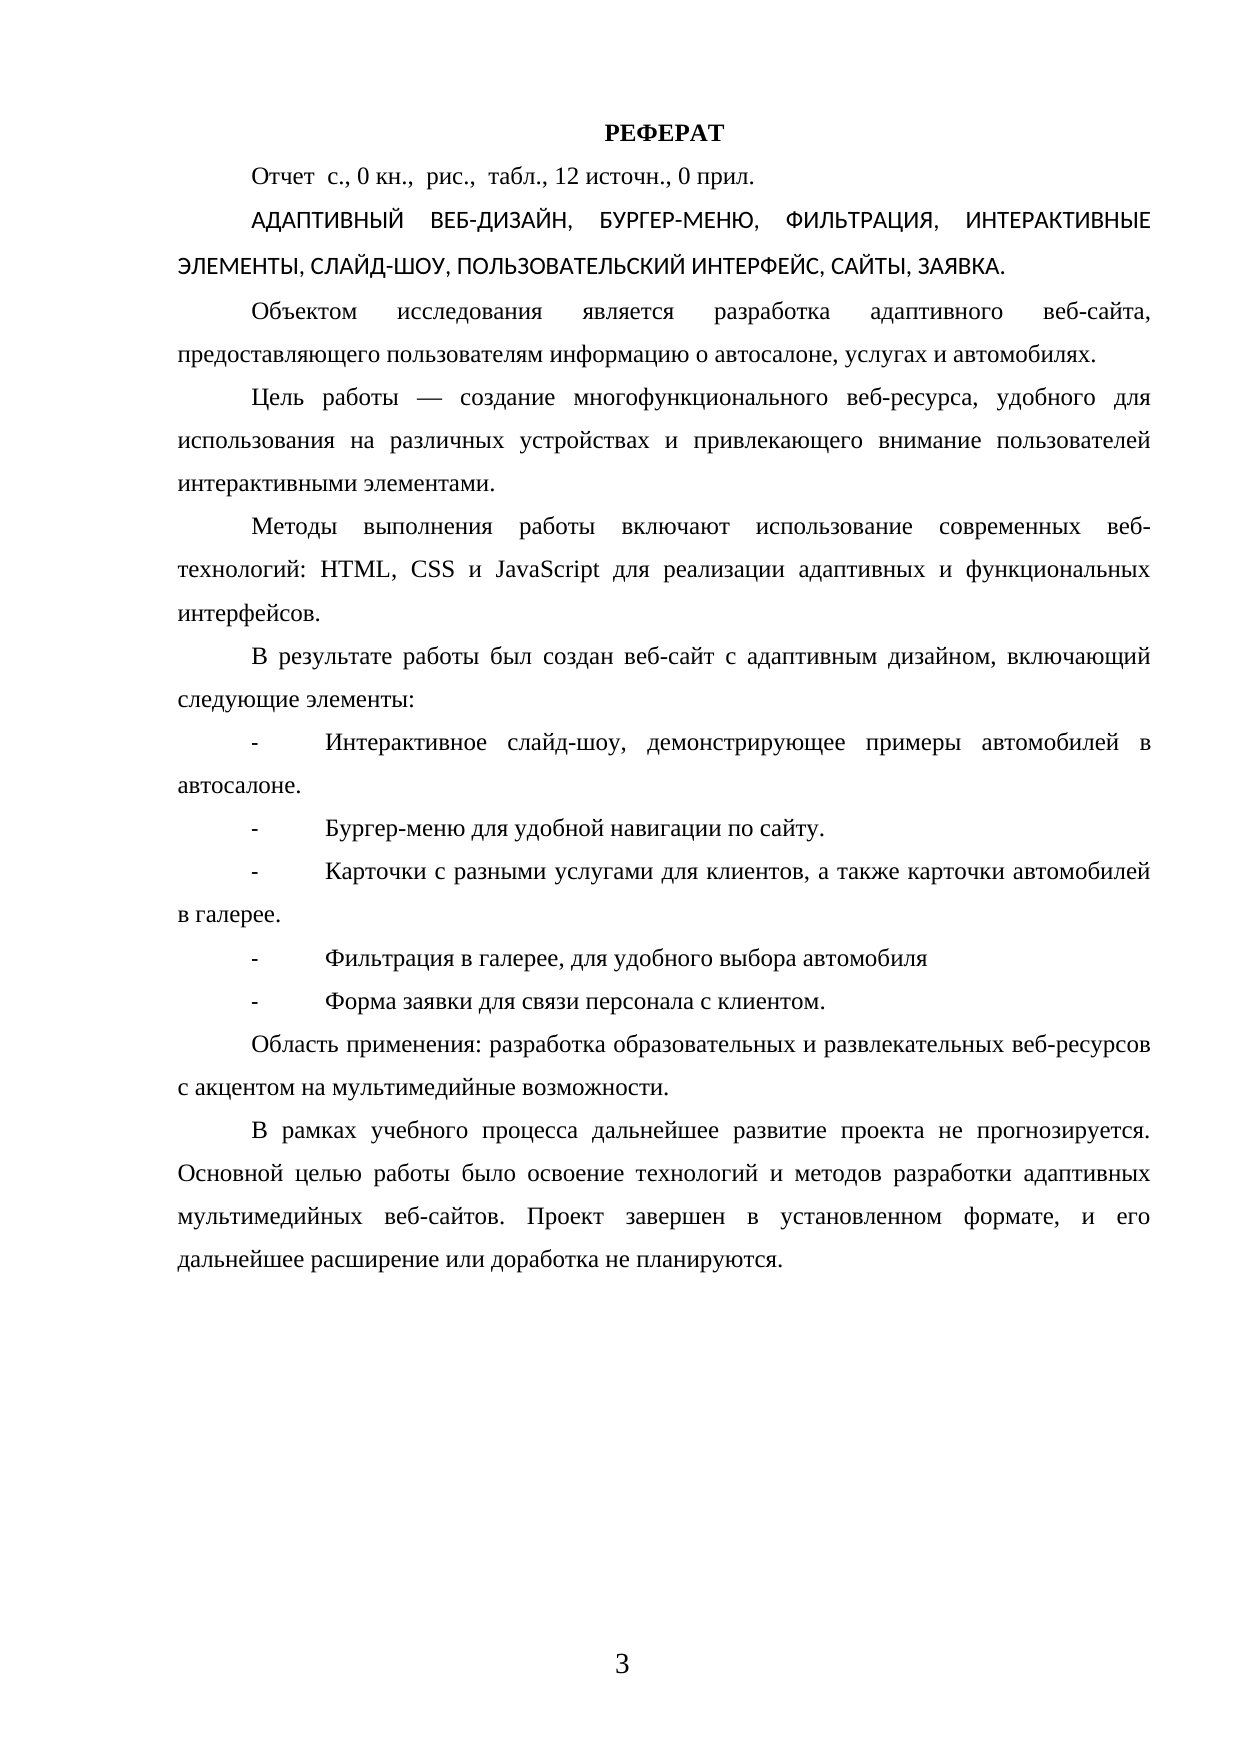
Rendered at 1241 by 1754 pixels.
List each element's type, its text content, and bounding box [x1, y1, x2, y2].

text Отчет с., 0 кн., рис., табл., 12 источн., 0 прил. [177, 161, 1152, 190]
list Бургер-меню для удобной навигации по сайту. [177, 813, 1152, 842]
text РЕФЕРАТ [177, 118, 1152, 147]
list Карточки с разными услугами для клиентов, а также карточки автомобилей в галерее. [177, 856, 1152, 928]
text АДАПТИВНЫЙ ВЕБ-ДИЗАЙН, БУРГЕР-МЕНЮ, ФИЛЬТРАЦИЯ, ИНТЕРАКТИВНЫЕ ЭЛЕМЕНТЫ, СЛАЙД-ШОУ, ПОЛЬЗОВАТЕЛЬСКИЙ ИНТЕРФЕЙС, САЙТЫ, ЗАЯВКА. [177, 204, 1152, 281]
text Область применения: разработка образовательных и развлекательных веб-ресурсов с акцентом на мультимедийные возможности. [177, 1029, 1152, 1101]
text Цель работы — создание многофункционального веб-ресурса, удобного для использования на различных устройствах и привлекающего внимание пользователей интерактивными элементами. [177, 382, 1152, 497]
text Методы выполнения работы включают использование современных веб-технологий: HTML, CSS и JavaScript для реализации адаптивных и функциональных интерфейсов. [177, 511, 1152, 626]
list Фильтрация в галерее, для удобного выбора автомобиля [177, 943, 1152, 971]
text В результате работы был создан веб-сайт с адаптивным дизайном, включающий следующие элементы: [177, 641, 1152, 713]
text Объектом исследования является разработка адаптивного веб-сайта, предоставляющего пользователям информацию о автосалоне, услугах и автомобилях. [177, 296, 1152, 368]
text В рамках учебного процесса дальнейшее развитие проекта не прогнозируется. Основной целью работы было освоение технологий и методов разработки адаптивных мультимедийных веб-сайтов. Проект завершен в установленном формате, и его дальнейшее расширение или доработка не планируются. [177, 1115, 1152, 1273]
list Форма заявки для связи персонала с клиентом. [177, 986, 1152, 1014]
list Интерактивное слайд-шоу, демонстрирующее примеры автомобилей в автосалоне. [177, 727, 1152, 799]
